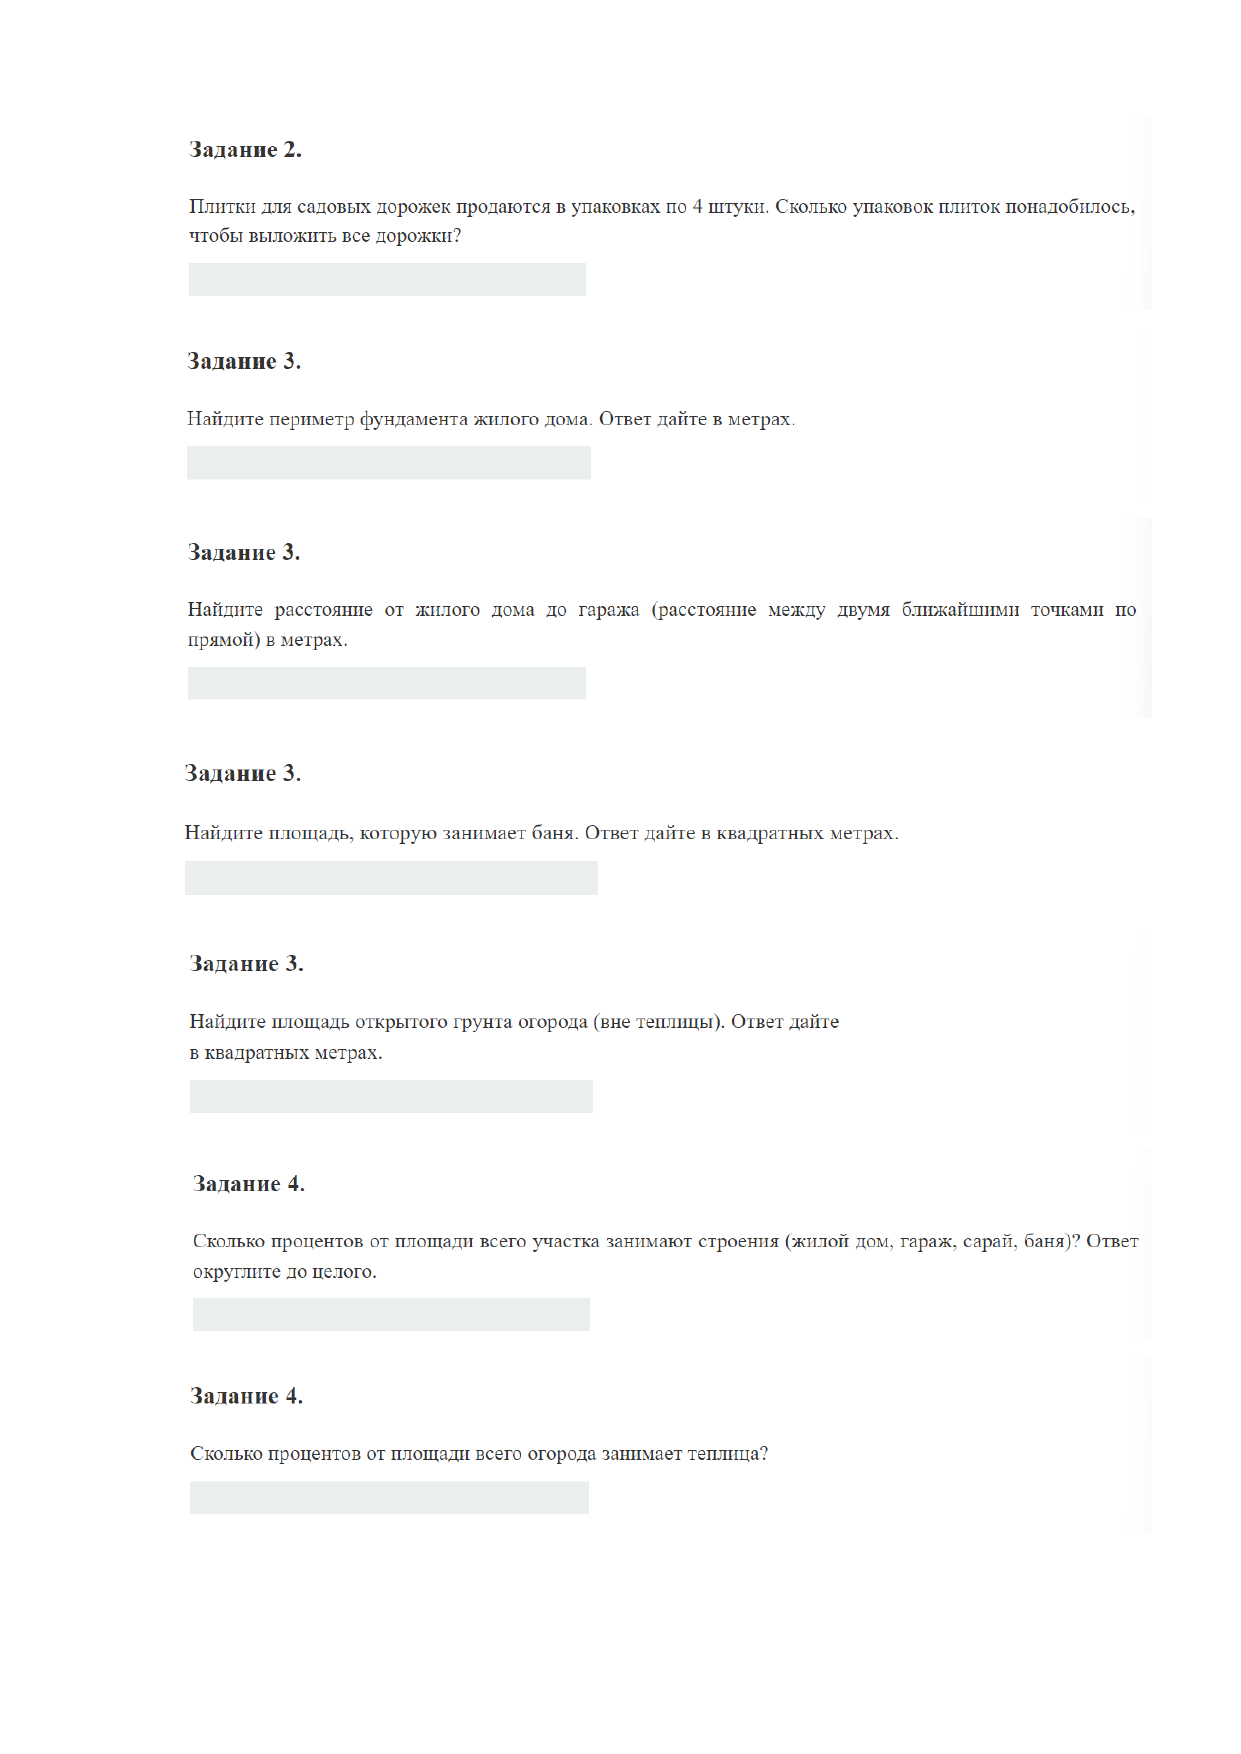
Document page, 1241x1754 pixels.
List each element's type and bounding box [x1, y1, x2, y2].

picture [177, 328, 1152, 500]
picture [177, 1358, 1152, 1534]
picture [177, 1147, 1152, 1341]
picture [177, 518, 1152, 718]
picture [177, 118, 1152, 310]
picture [177, 736, 1152, 917]
picture [177, 935, 1152, 1129]
